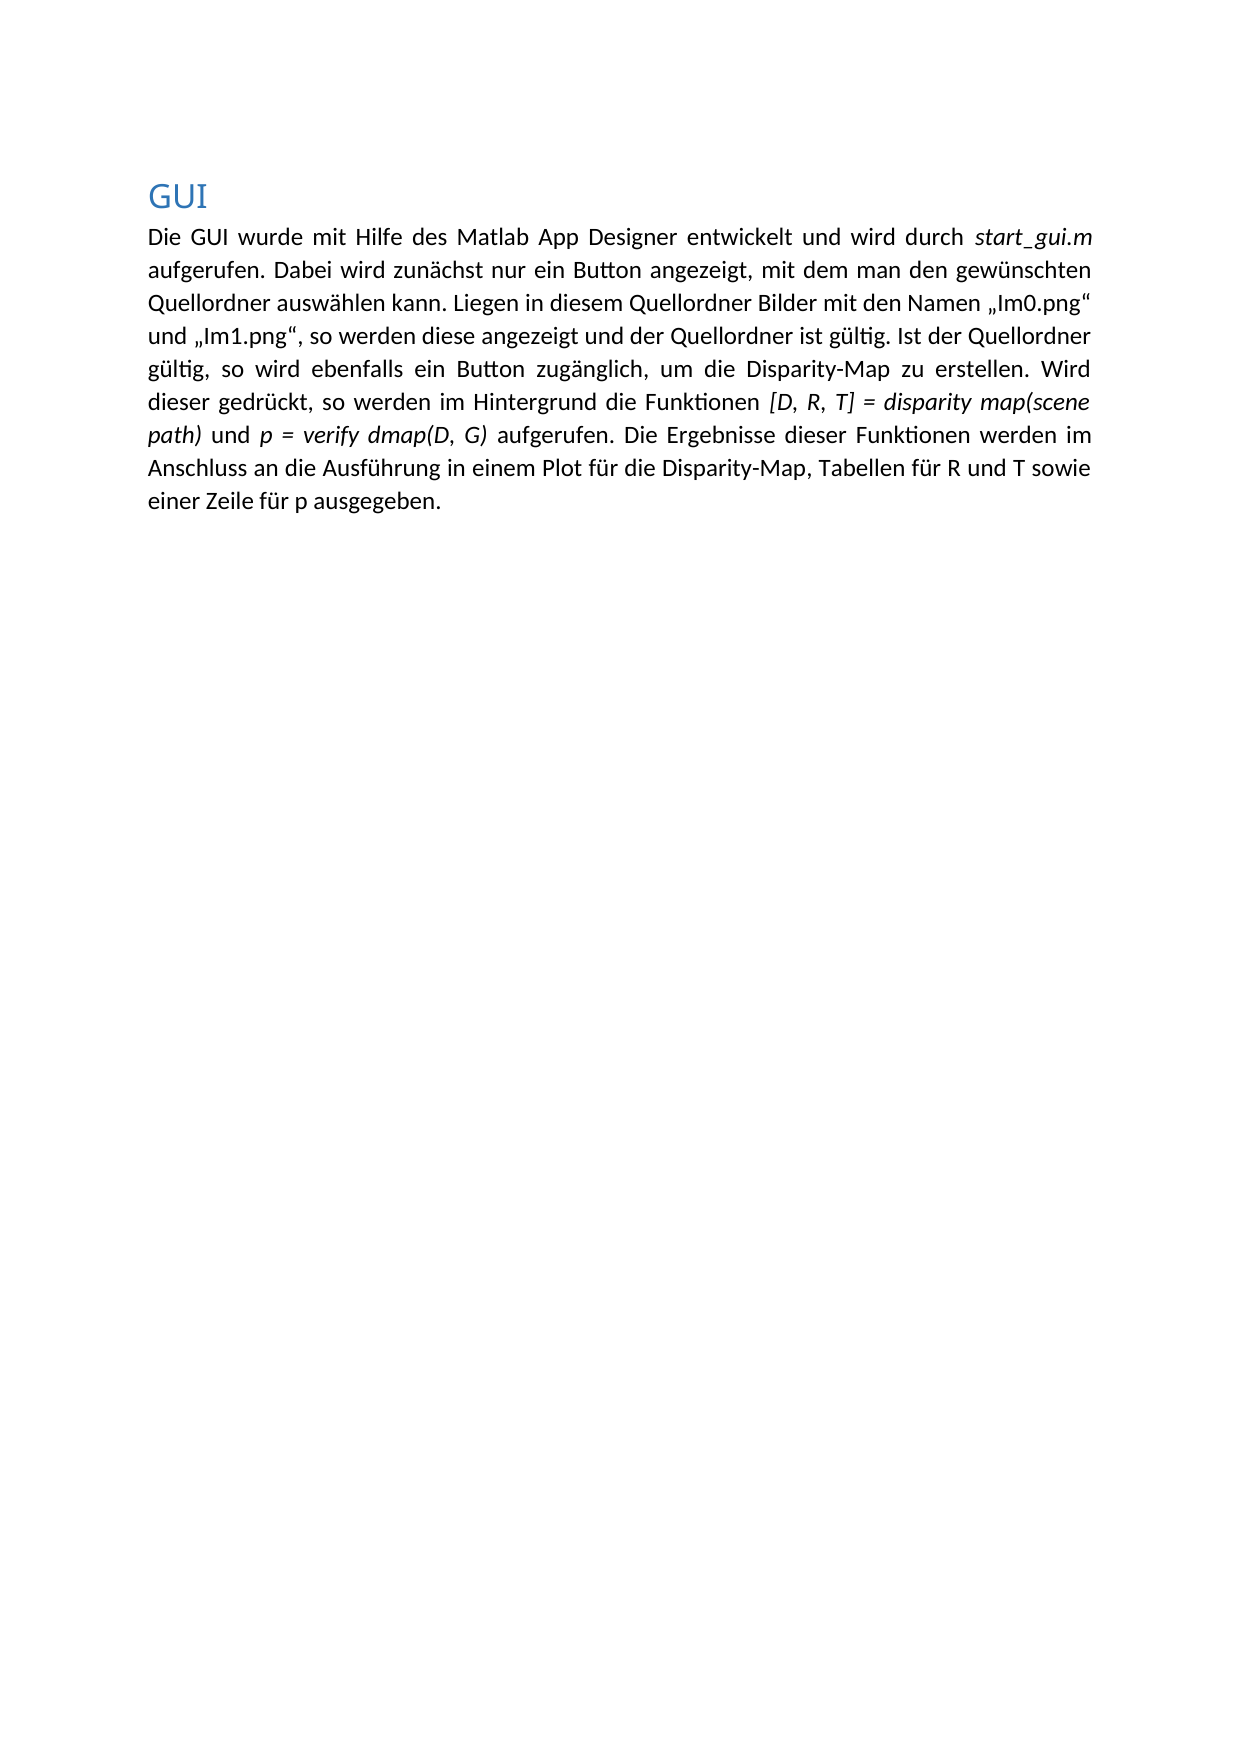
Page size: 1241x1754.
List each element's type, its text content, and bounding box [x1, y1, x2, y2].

text Die GUI wurde mit Hilfe des Matlab App Designer entwickelt und wird durch start_gui.m aufgerufen. Dabei wird zunächst nur ein Button angezeigt, mit dem man den gewünschten Quellordner auswählen kann. Liegen in diesem Quellordner Bilder mit den Namen „Im0.png“ und „Im1.png“, so werden diese angezeigt und der Quellordner ist gültig. Ist der Quellordner gültig, so wird ebenfalls ein Button zugänglich, um die Disparity-Map zu erstellen. Wird dieser gedrückt, so werden im Hintergrund die Funktionen [D, R, T] = disparity map(scene path) und p = verify dmap(D, G) aufgerufen. Die Ergebnisse dieser Funktionen werden im Anschluss an die Ausführung in einem Plot für die Disparity-Map, Tabellen für R und T sowie einer Zeile für p ausgegeben. [148, 222, 1093, 515]
subtitle GUI [148, 173, 1093, 218]
